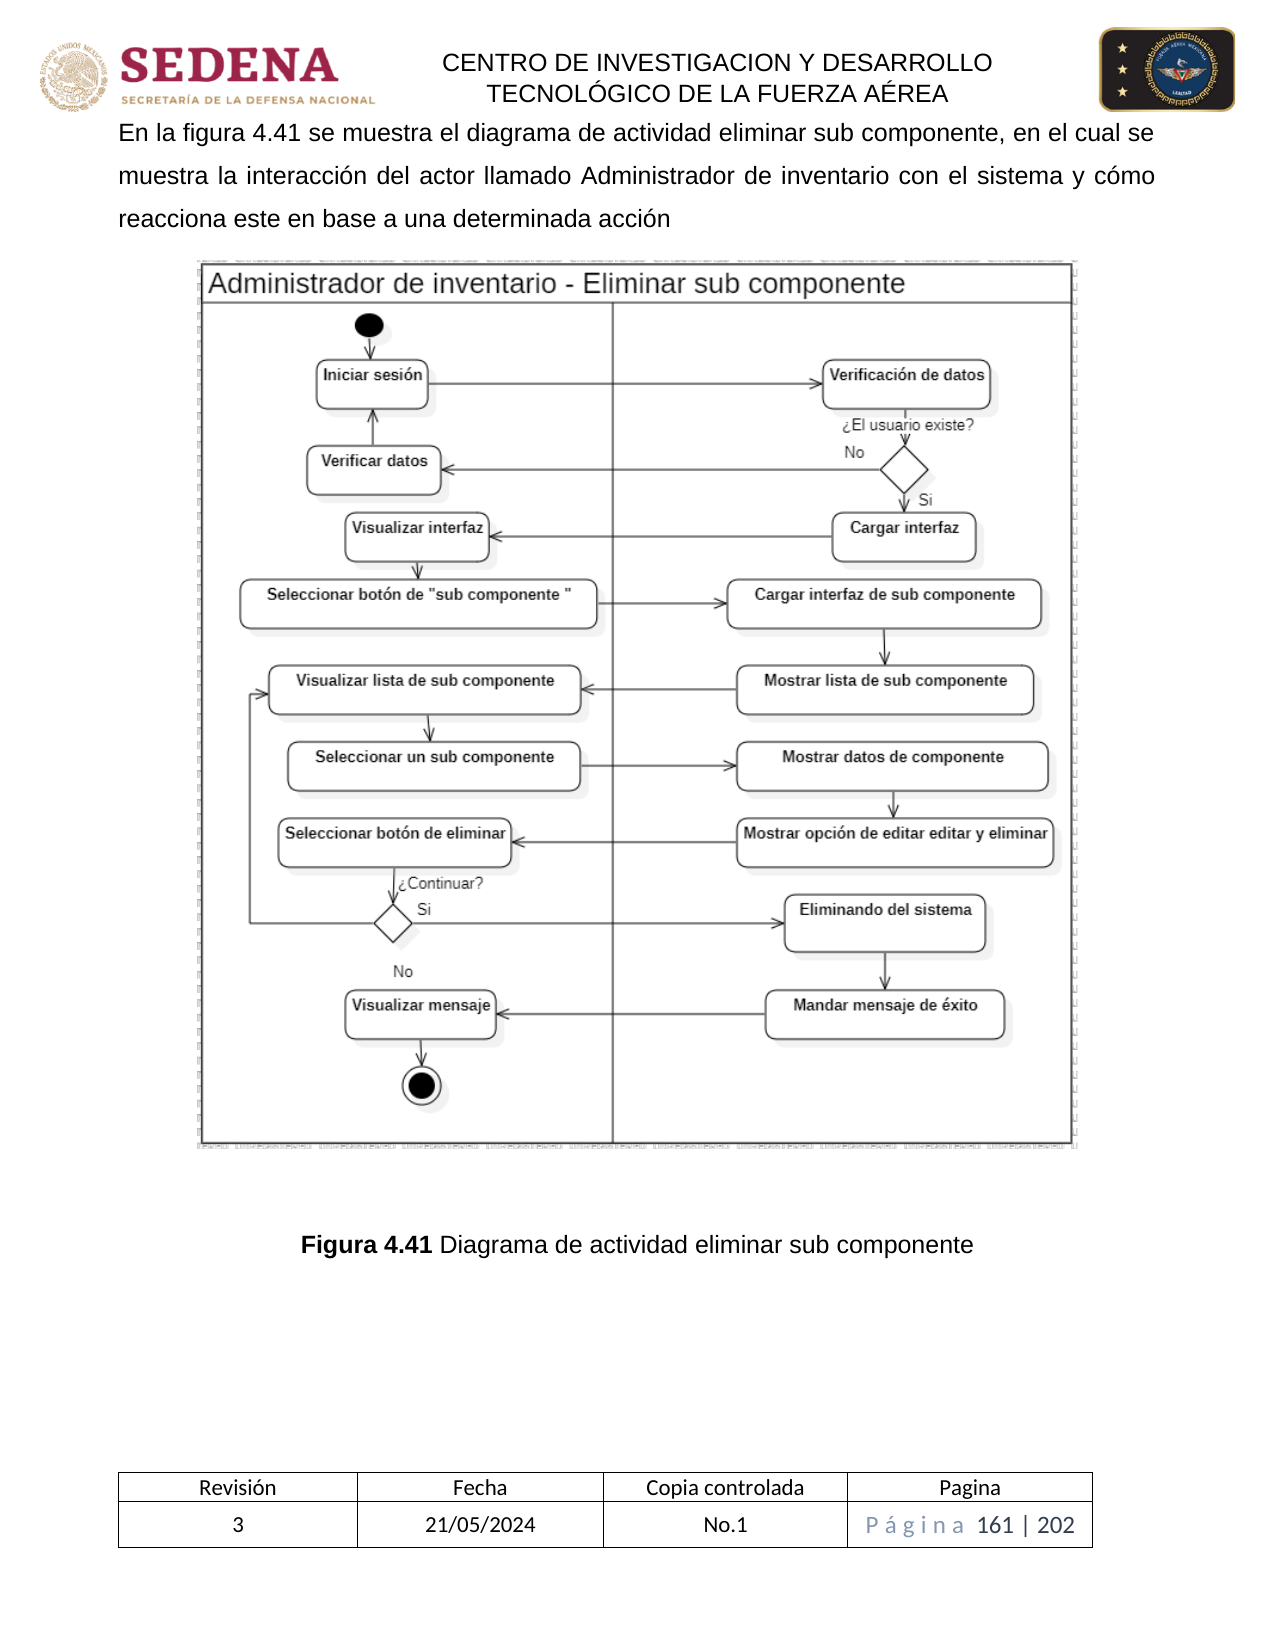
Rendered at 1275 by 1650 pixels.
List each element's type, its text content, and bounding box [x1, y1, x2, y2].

picture [197, 260, 1078, 1149]
text En la figura 4.41 se muestra el diagrama de actividad eliminar sub componente, en el cual se muestra la interacción del actor llamado Administrador de inventario con el sistema y cómo reacciona este en base a una determinada acción [118, 118, 1157, 233]
picture [39, 27, 1236, 112]
text Figura 4.41 Diagrama de actividad eliminar sub componente [118, 1230, 1157, 1259]
